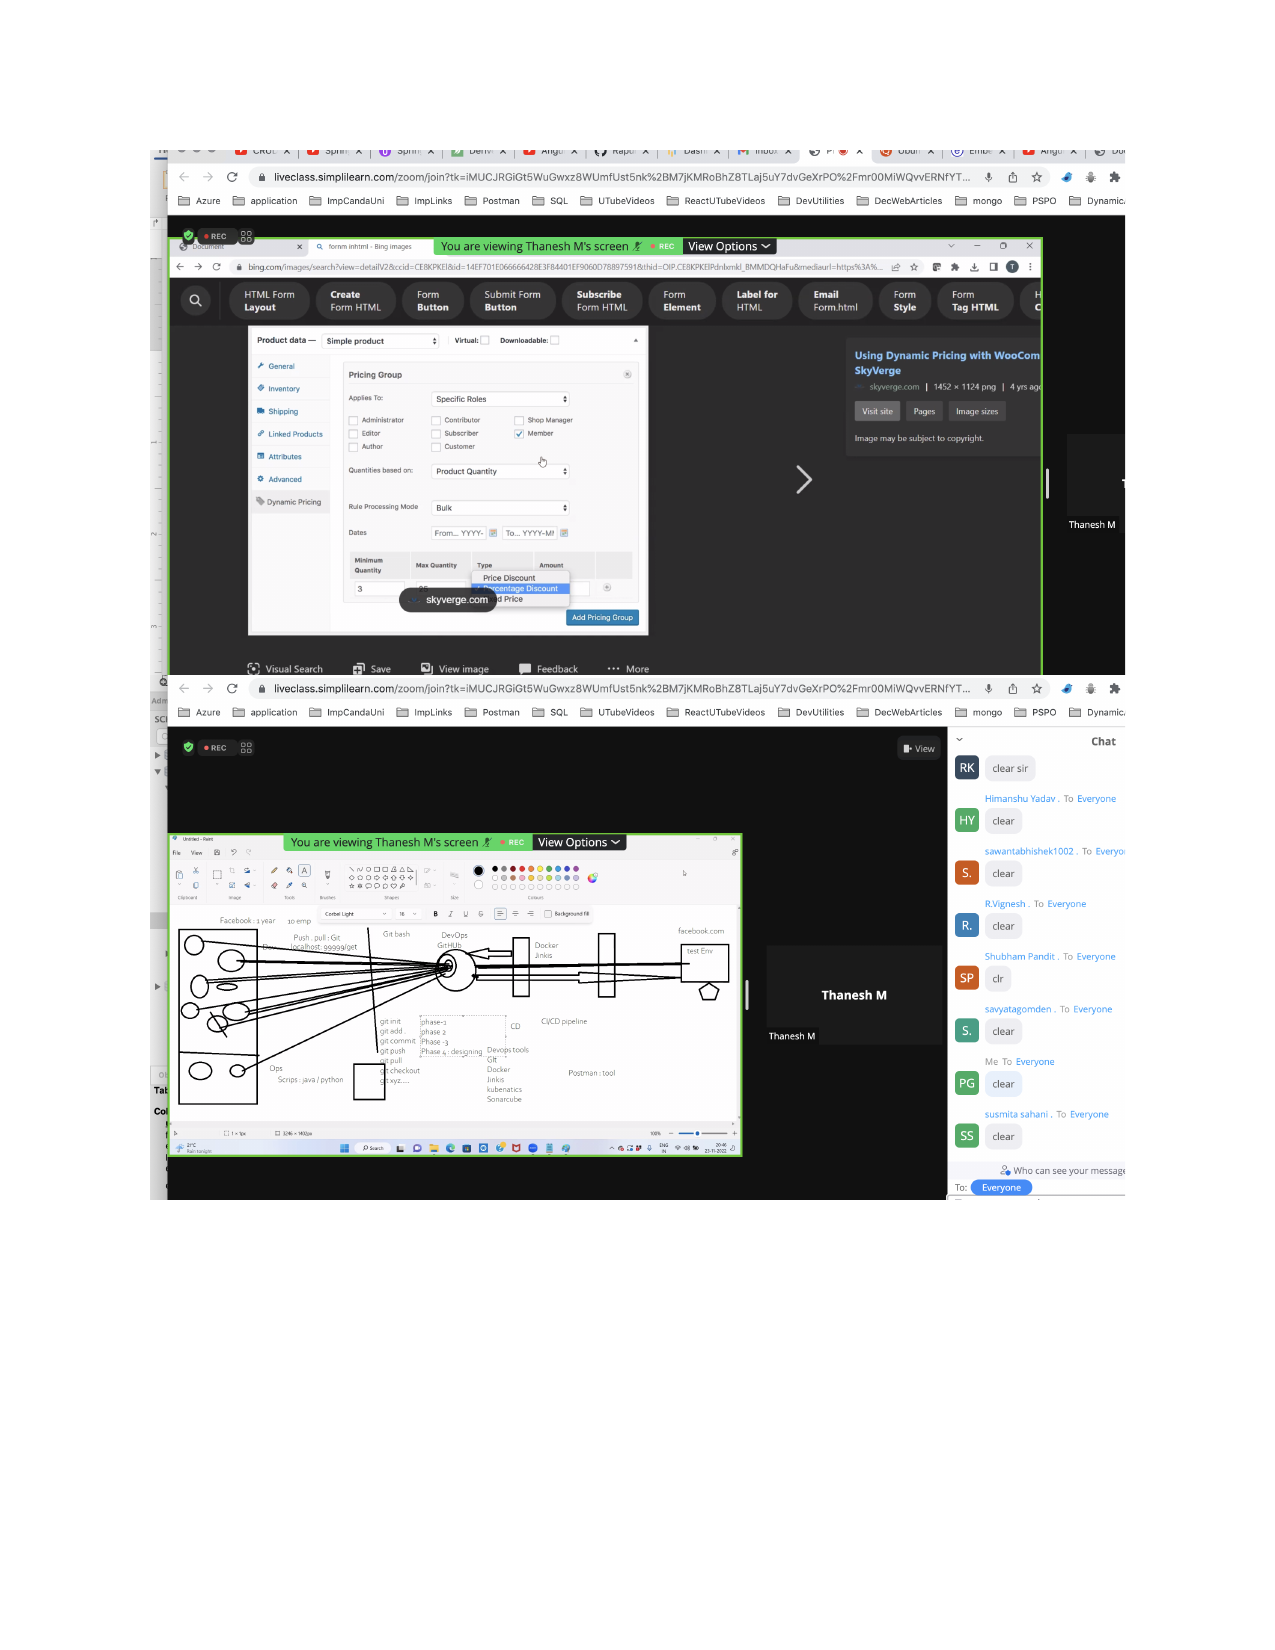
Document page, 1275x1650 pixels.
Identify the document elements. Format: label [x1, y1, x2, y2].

picture [150, 150, 1125, 1200]
